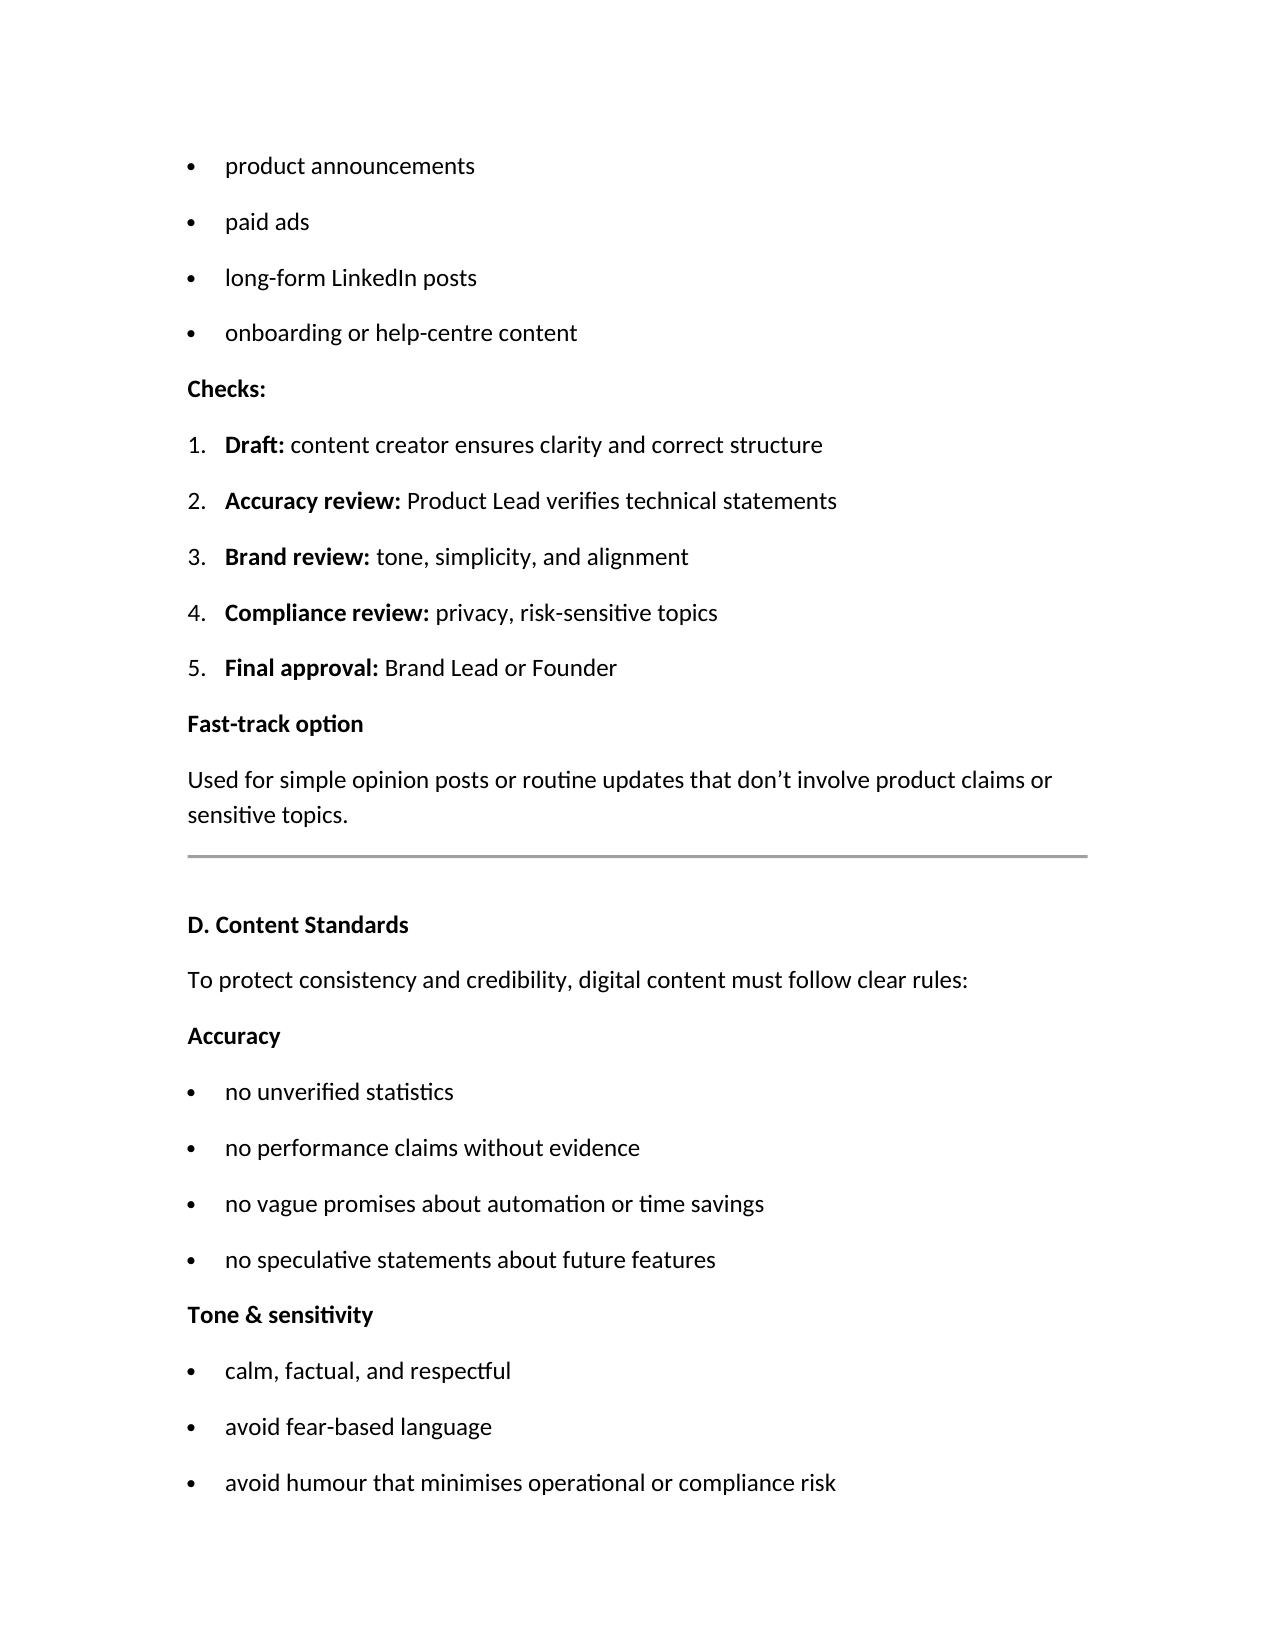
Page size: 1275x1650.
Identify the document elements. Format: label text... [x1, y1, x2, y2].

text Tone & sensitivity [187, 1300, 1087, 1330]
list Accuracy review: Product Lead verifies technical statements [187, 485, 1087, 516]
list paid ads [187, 206, 1087, 236]
text Checks: [187, 373, 1087, 404]
list long-form LinkedIn posts [187, 262, 1087, 292]
list no unverified statistics [187, 1076, 1087, 1107]
text Accuracy [187, 1021, 1087, 1051]
list avoid fear-based language [187, 1411, 1087, 1442]
list avoid humour that minimises operational or compliance risk [187, 1467, 1087, 1498]
list Draft: content creator ensures clarity and correct structure [187, 429, 1087, 460]
list onboarding or help-centre content [187, 317, 1087, 348]
list calm, factual, and respectful [187, 1356, 1087, 1386]
list Brand review: tone, simplicity, and alignment [187, 541, 1087, 571]
text Fast-track option [187, 708, 1087, 739]
text Used for simple opinion posts or routine updates that don’t involve product claims or sensitive topics. [187, 764, 1087, 830]
list no performance claims without evidence [187, 1132, 1087, 1163]
list Final approval: Brand Lead or Founder [187, 652, 1087, 683]
text To protect consistency and credibility, digital content must follow clear rules: [187, 965, 1087, 995]
list no vague promises about automation or time savings [187, 1188, 1087, 1218]
list product announcements [187, 150, 1087, 181]
text D. Content Standards [187, 909, 1087, 939]
list Compliance review: privacy, risk-sensitive topics [187, 597, 1087, 627]
list no speculative statements about future features [187, 1244, 1087, 1274]
